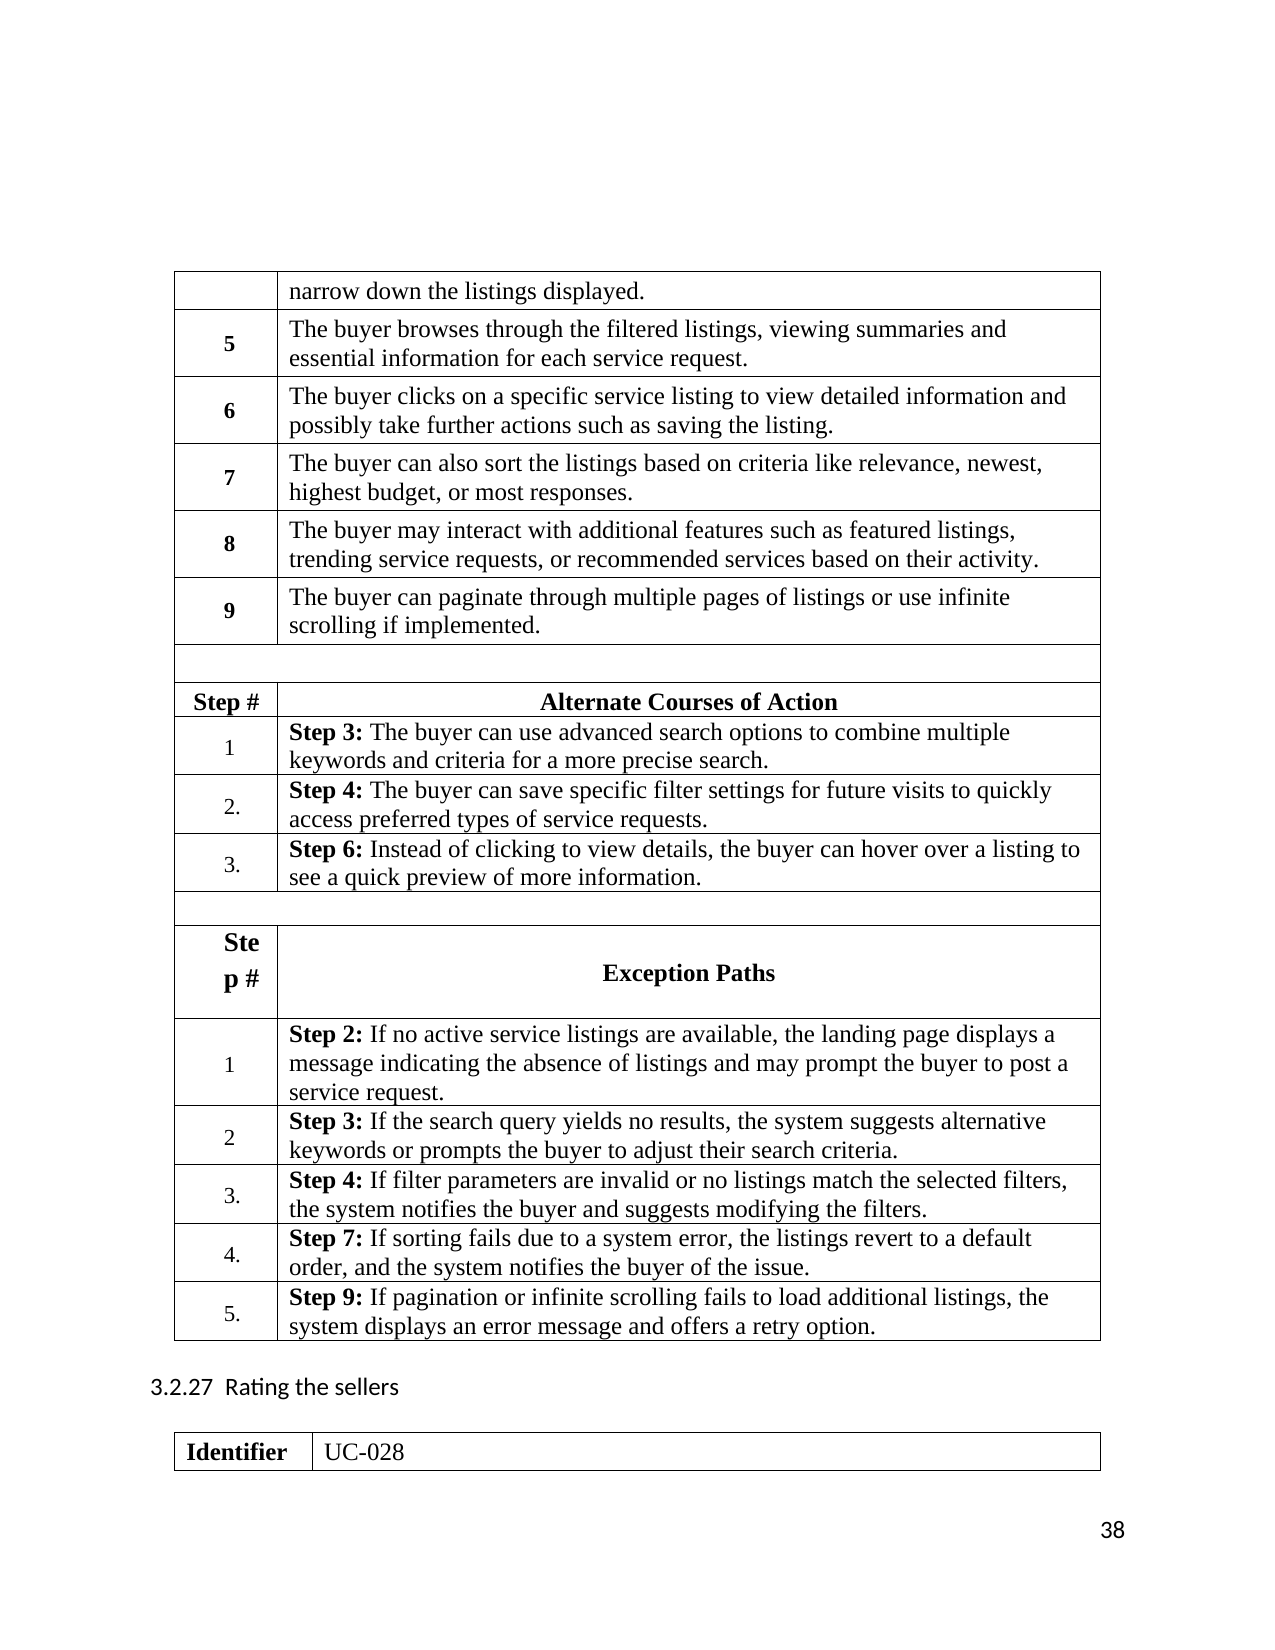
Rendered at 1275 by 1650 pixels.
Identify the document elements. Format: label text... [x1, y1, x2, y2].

table_cell 8 [175, 511, 277, 577]
table_cell The buyer clicks on a specific service listing to view detailed information and possibly take further actions such as saving the listing. [278, 377, 1100, 443]
table_cell 3. [175, 1165, 277, 1222]
table_cell Step 6: Instead of clicking to view details, the buyer can hover over a listing to see a quick preview of more information. [278, 834, 1100, 891]
table_cell Step 3: If the search query yields no results, the system suggests alternative keywords or prompts the buyer to adjust their search criteria. [278, 1106, 1100, 1164]
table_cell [278, 272, 1100, 309]
table_cell Exception Paths [278, 926, 1100, 1018]
table_cell Step # [175, 926, 277, 1018]
table_cell 5 [175, 310, 277, 376]
table_cell [175, 645, 1100, 682]
table_cell Step 7: If sorting fails due to a system error, the listings revert to a default order, and the system notifies the buyer of the issue. [278, 1224, 1100, 1281]
table_cell 2 [175, 1106, 277, 1164]
list Rating the sellers [150, 1371, 1125, 1402]
table_cell Step 4: The buyer can save specific filter settings for future visits to quickly access preferred types of service requests. [278, 775, 1100, 833]
table_cell The buyer browses through the filtered listings, viewing summaries and essential information for each service request. [278, 310, 1100, 376]
table_cell 2. [175, 775, 277, 833]
table_cell 1 [175, 717, 277, 774]
table_cell 7 [175, 444, 277, 510]
table_cell Step 9: If pagination or infinite scrolling fails to load additional listings, the system displays an error message and offers a retry option. [278, 1282, 1100, 1339]
table_cell Step 2: If no active service listings are available, the landing page displays a message indicating the absence of listings and may prompt the buyer to post a service request. [278, 1019, 1100, 1105]
table_cell 3. [175, 834, 277, 891]
table_cell [175, 892, 1100, 925]
table_cell 5. [175, 1282, 277, 1339]
table_cell 9 [175, 578, 277, 643]
table_cell The buyer may interact with additional features such as featured listings, trending service requests, or recommended services based on their activity. [278, 511, 1100, 577]
table_cell 4 [175, 272, 277, 309]
table_cell 6 [175, 377, 277, 443]
table_cell Step 4: If filter parameters are invalid or no listings match the selected filters, the system notifies the buyer and suggests modifying the filters. [278, 1165, 1100, 1222]
table_cell 4. [175, 1224, 277, 1281]
table_cell The buyer can paginate through multiple pages of listings or use infinite scrolling if implemented. [278, 578, 1100, 643]
table_cell Alternate Courses of Action [278, 683, 1100, 716]
table_header Identifier [175, 1433, 312, 1470]
table_cell The buyer can also sort the listings based on criteria like relevance, newest, highest budget, or most responses. [278, 444, 1100, 510]
table_cell Step 3: The buyer can use advanced search options to combine multiple keywords and criteria for a more precise search. [278, 717, 1100, 774]
table_cell Step # [175, 683, 277, 716]
table_cell 1 [175, 1019, 277, 1105]
table_header UC-028 [313, 1433, 1100, 1470]
